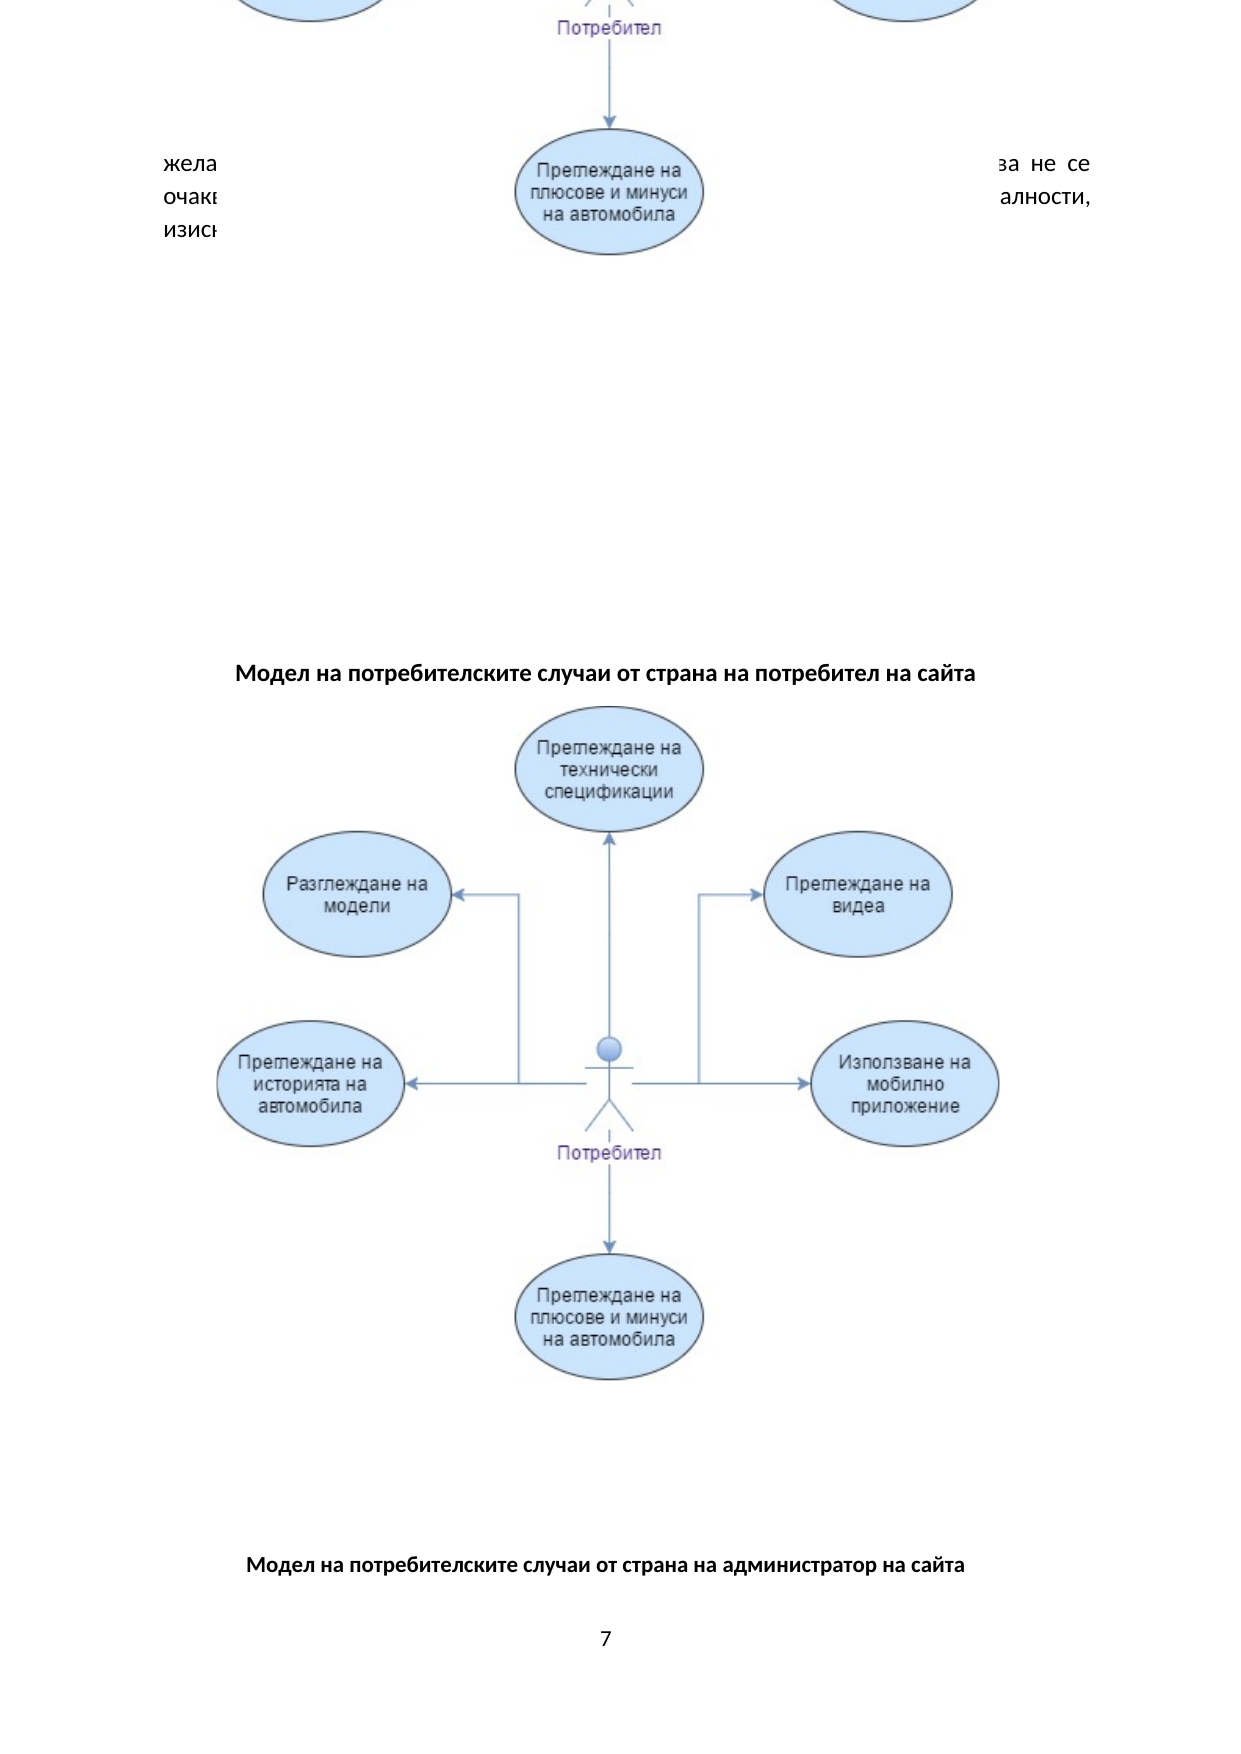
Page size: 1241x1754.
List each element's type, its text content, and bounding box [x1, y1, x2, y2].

picture [216, 706, 1000, 1382]
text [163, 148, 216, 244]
picture [216, 0, 1000, 257]
text Модел на потребителските случаи от страна на администратор на сайта [119, 1550, 1093, 1578]
text Модел на потребителските случаи от страна на потребител на сайта [119, 657, 1093, 687]
